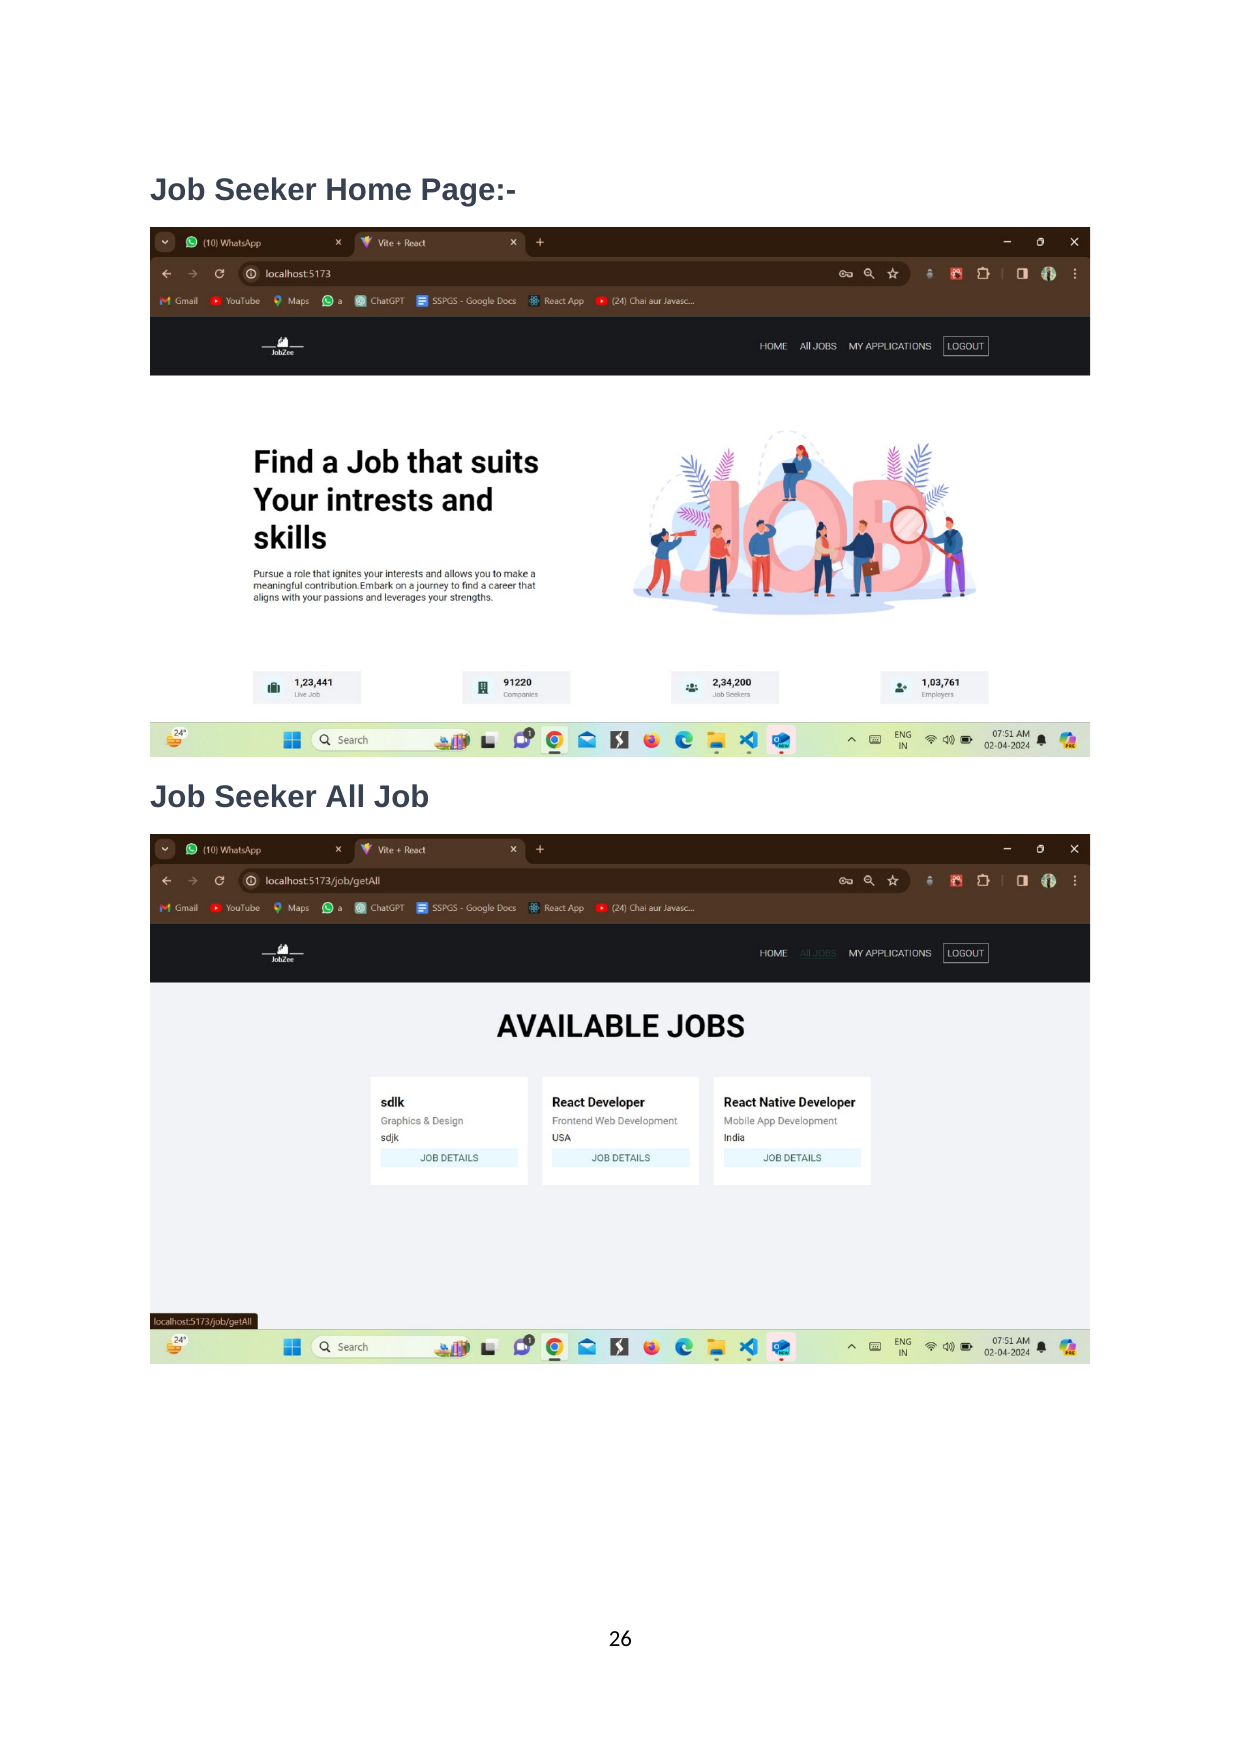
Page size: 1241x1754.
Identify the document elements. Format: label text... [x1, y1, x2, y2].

picture [150, 227, 1091, 757]
text Job Seeker Home Page:- [150, 171, 1090, 207]
text Job Seeker All Job [150, 778, 1090, 814]
picture [150, 834, 1091, 1364]
